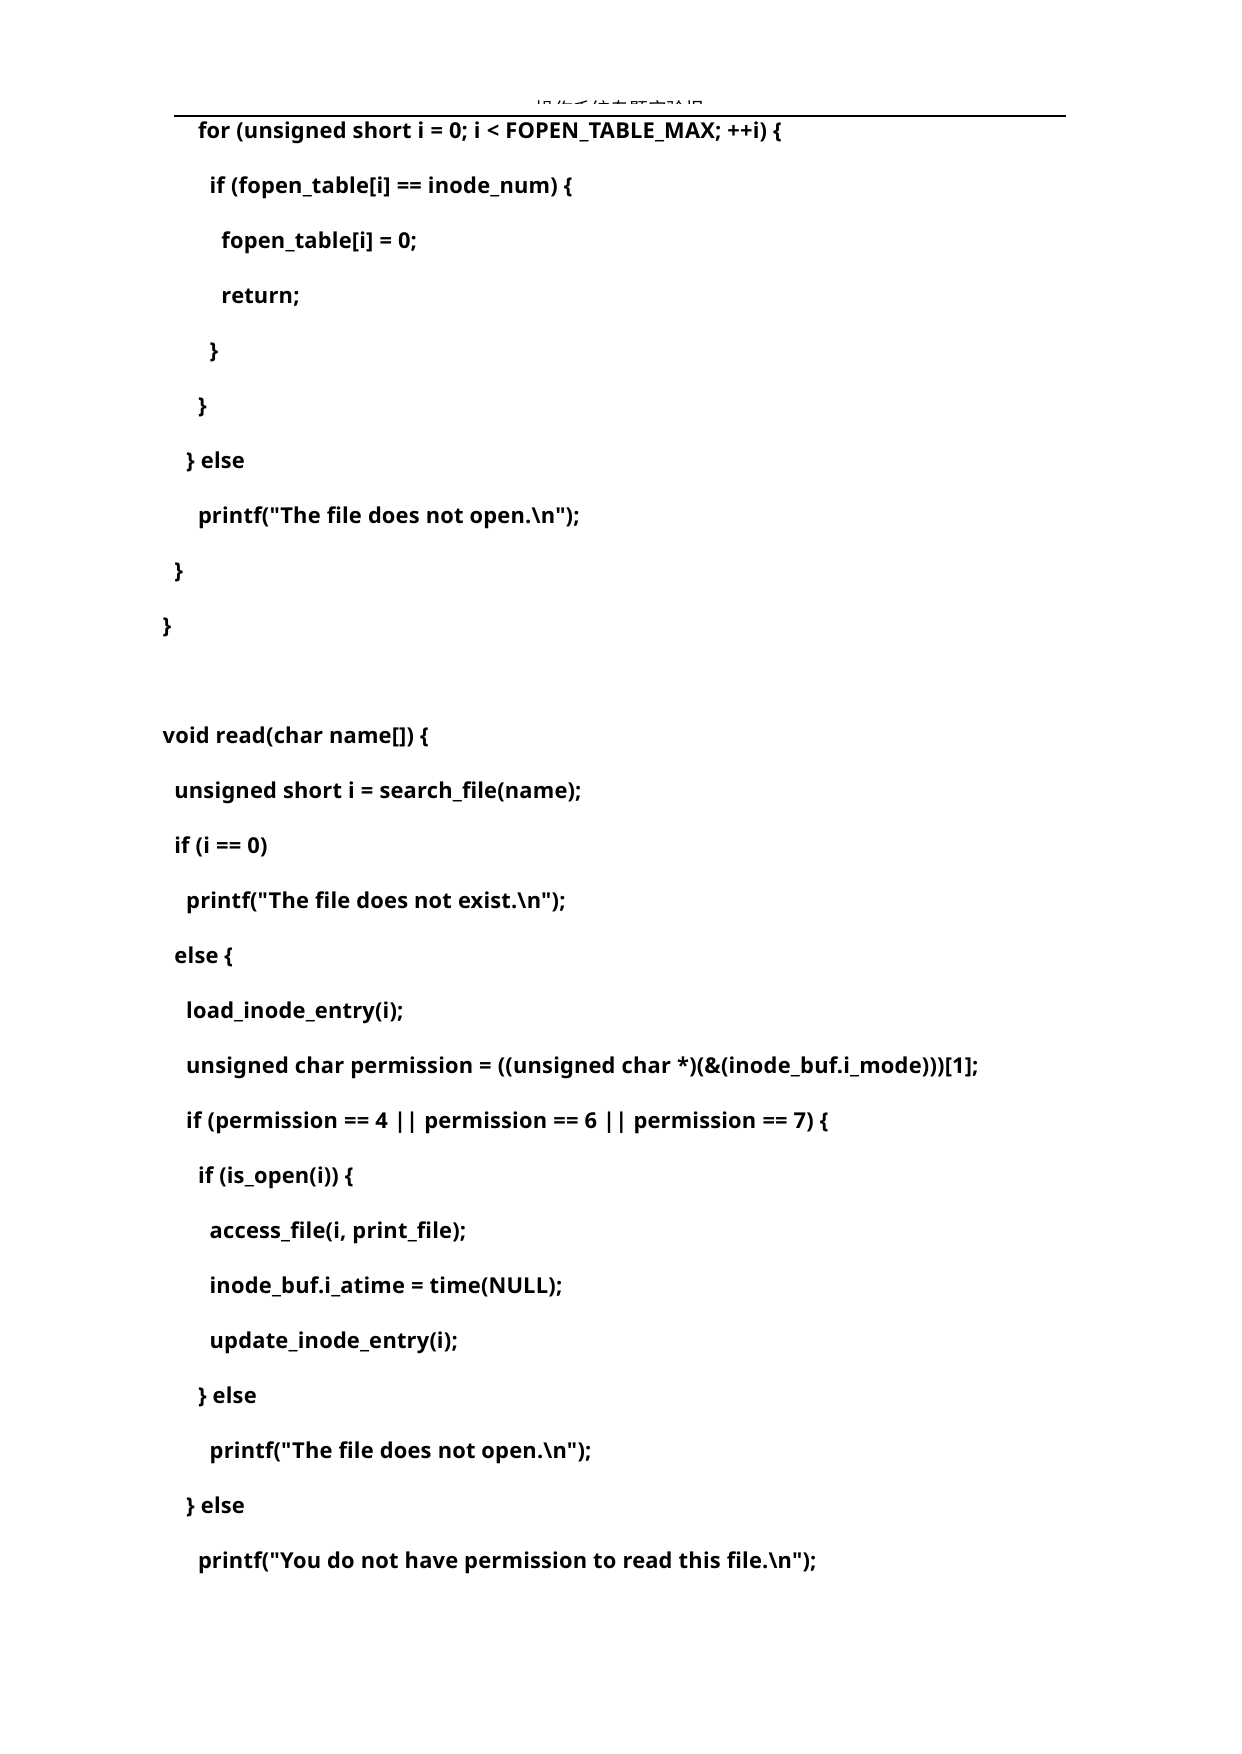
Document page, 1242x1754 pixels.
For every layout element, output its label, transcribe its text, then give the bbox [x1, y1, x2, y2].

text printf("The file does not open.\n"); [162, 499, 1079, 529]
text unsigned char permission = ((unsigned char *)(&(inode_buf.i_mode)))[1]; [162, 1049, 1079, 1079]
text fopen_table[i] = 0; [162, 224, 1079, 254]
text if (is_open(i)) { [162, 1159, 1079, 1189]
text update_inode_entry(i); [162, 1324, 1079, 1354]
text if (permission == 4 || permission == 6 || permission == 7) { [162, 1104, 1079, 1134]
text if (i == 0) [162, 829, 1079, 859]
text } [162, 334, 1079, 364]
text } [162, 389, 1079, 419]
text } [162, 609, 1079, 639]
text for (unsigned short i = 0; i < FOPEN_TABLE_MAX; ++i) { [162, 114, 1079, 144]
text unsigned short i = search_file(name); [162, 774, 1079, 804]
text else { [162, 939, 1079, 969]
text } else [162, 1489, 1079, 1519]
text } else [162, 1379, 1079, 1409]
text printf("The file does not open.\n"); [162, 1434, 1079, 1464]
text } [162, 554, 1079, 584]
text void read(char name[]) { [162, 719, 1079, 749]
text printf("The file does not exist.\n"); [162, 884, 1079, 914]
text load_inode_entry(i); [162, 994, 1079, 1024]
text } else [162, 444, 1079, 474]
text printf("You do not have permission to read this file.\n"); [162, 1544, 1079, 1574]
text inode_buf.i_atime = time(NULL); [162, 1269, 1079, 1299]
text if (fopen_table[i] == inode_num) { [162, 169, 1079, 199]
text return; [162, 279, 1079, 309]
text access_file(i, print_file); [162, 1214, 1079, 1244]
